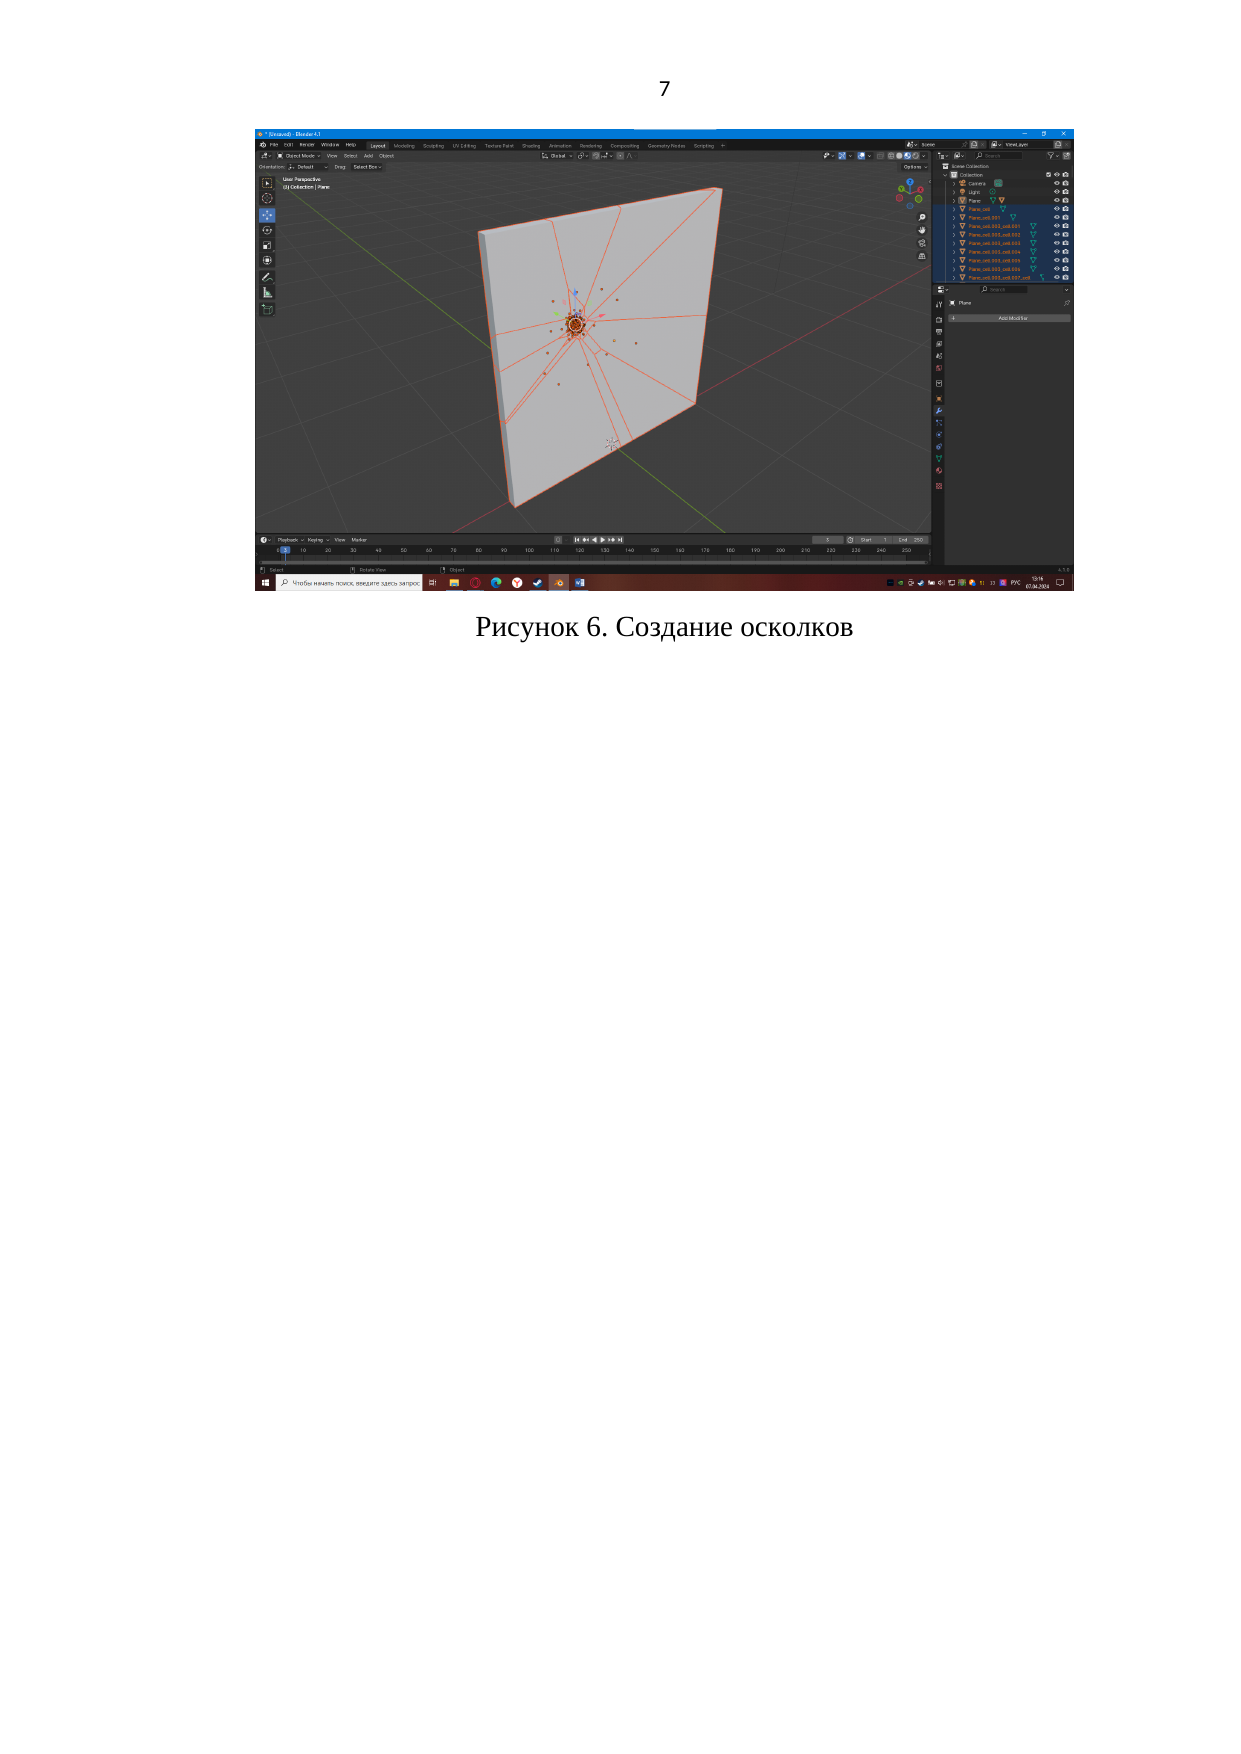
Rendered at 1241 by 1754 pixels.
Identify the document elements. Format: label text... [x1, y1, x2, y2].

picture [255, 129, 1074, 591]
text Рисунок 6. Создание осколков [177, 609, 1152, 643]
